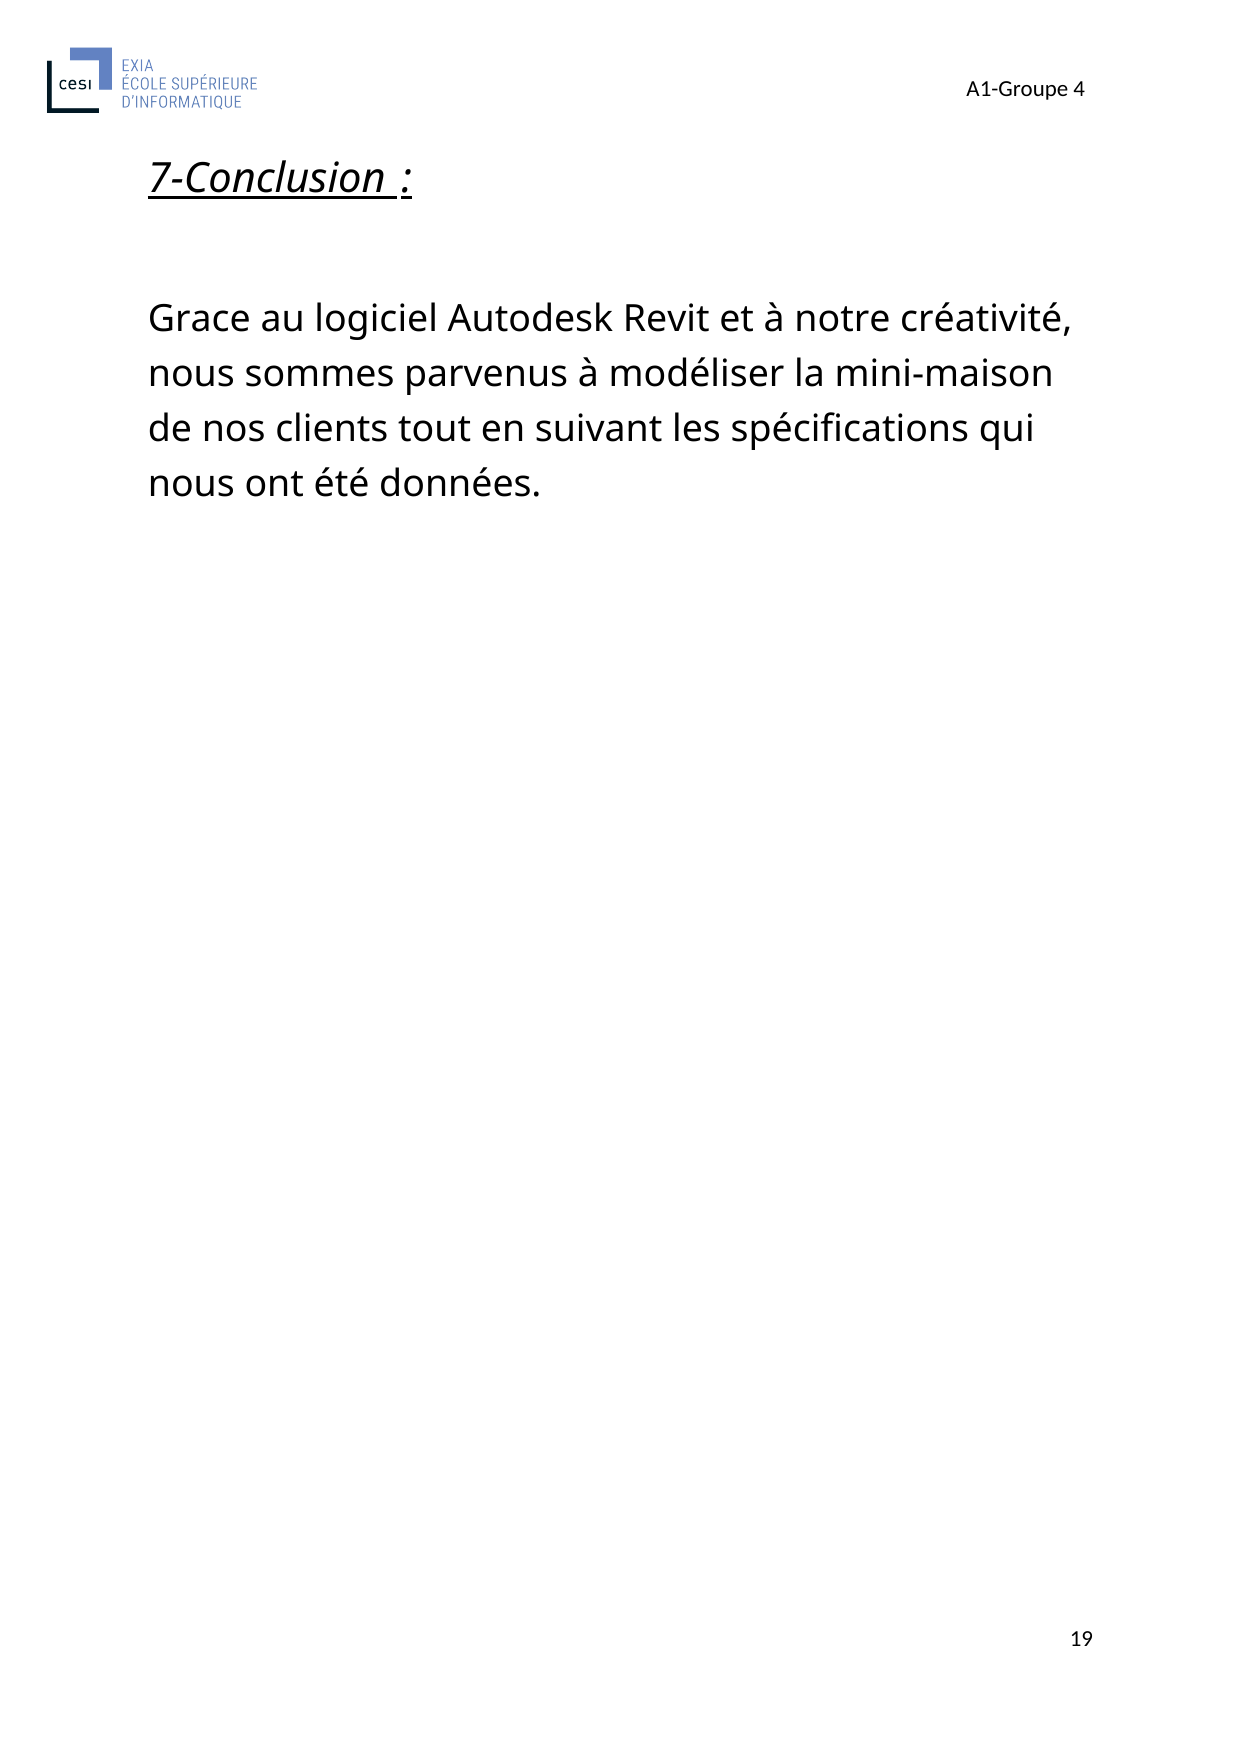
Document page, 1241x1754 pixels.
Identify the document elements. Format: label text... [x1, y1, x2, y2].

text Grace au logiciel Autodesk Revit et à notre créativité, nous sommes parvenus à modéliser la mini-maison de nos clients tout en suivant les spécifications qui nous ont été données. [148, 291, 1093, 507]
picture [0, 0, 304, 160]
text 7-Conclusion : [148, 148, 1093, 204]
